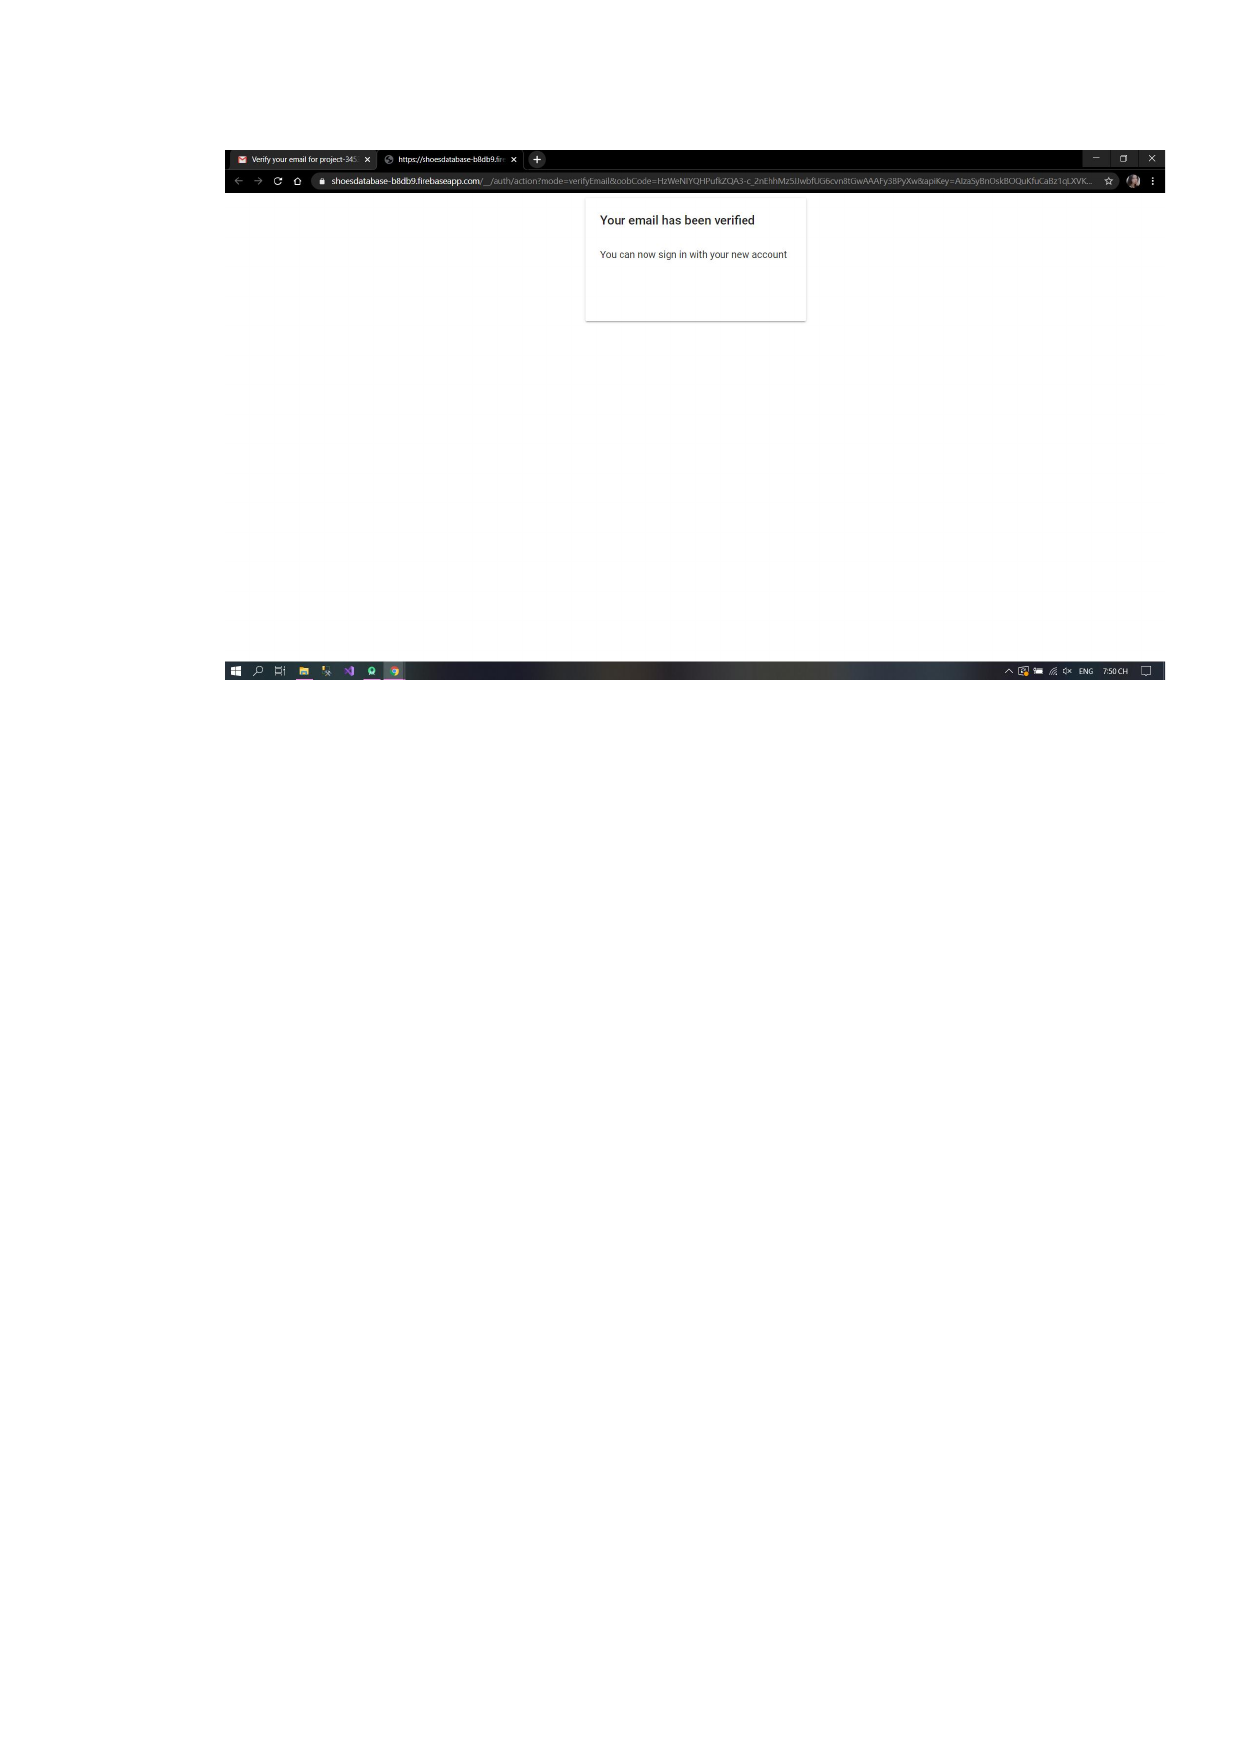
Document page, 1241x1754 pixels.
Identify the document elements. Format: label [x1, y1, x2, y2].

picture [225, 150, 1166, 680]
